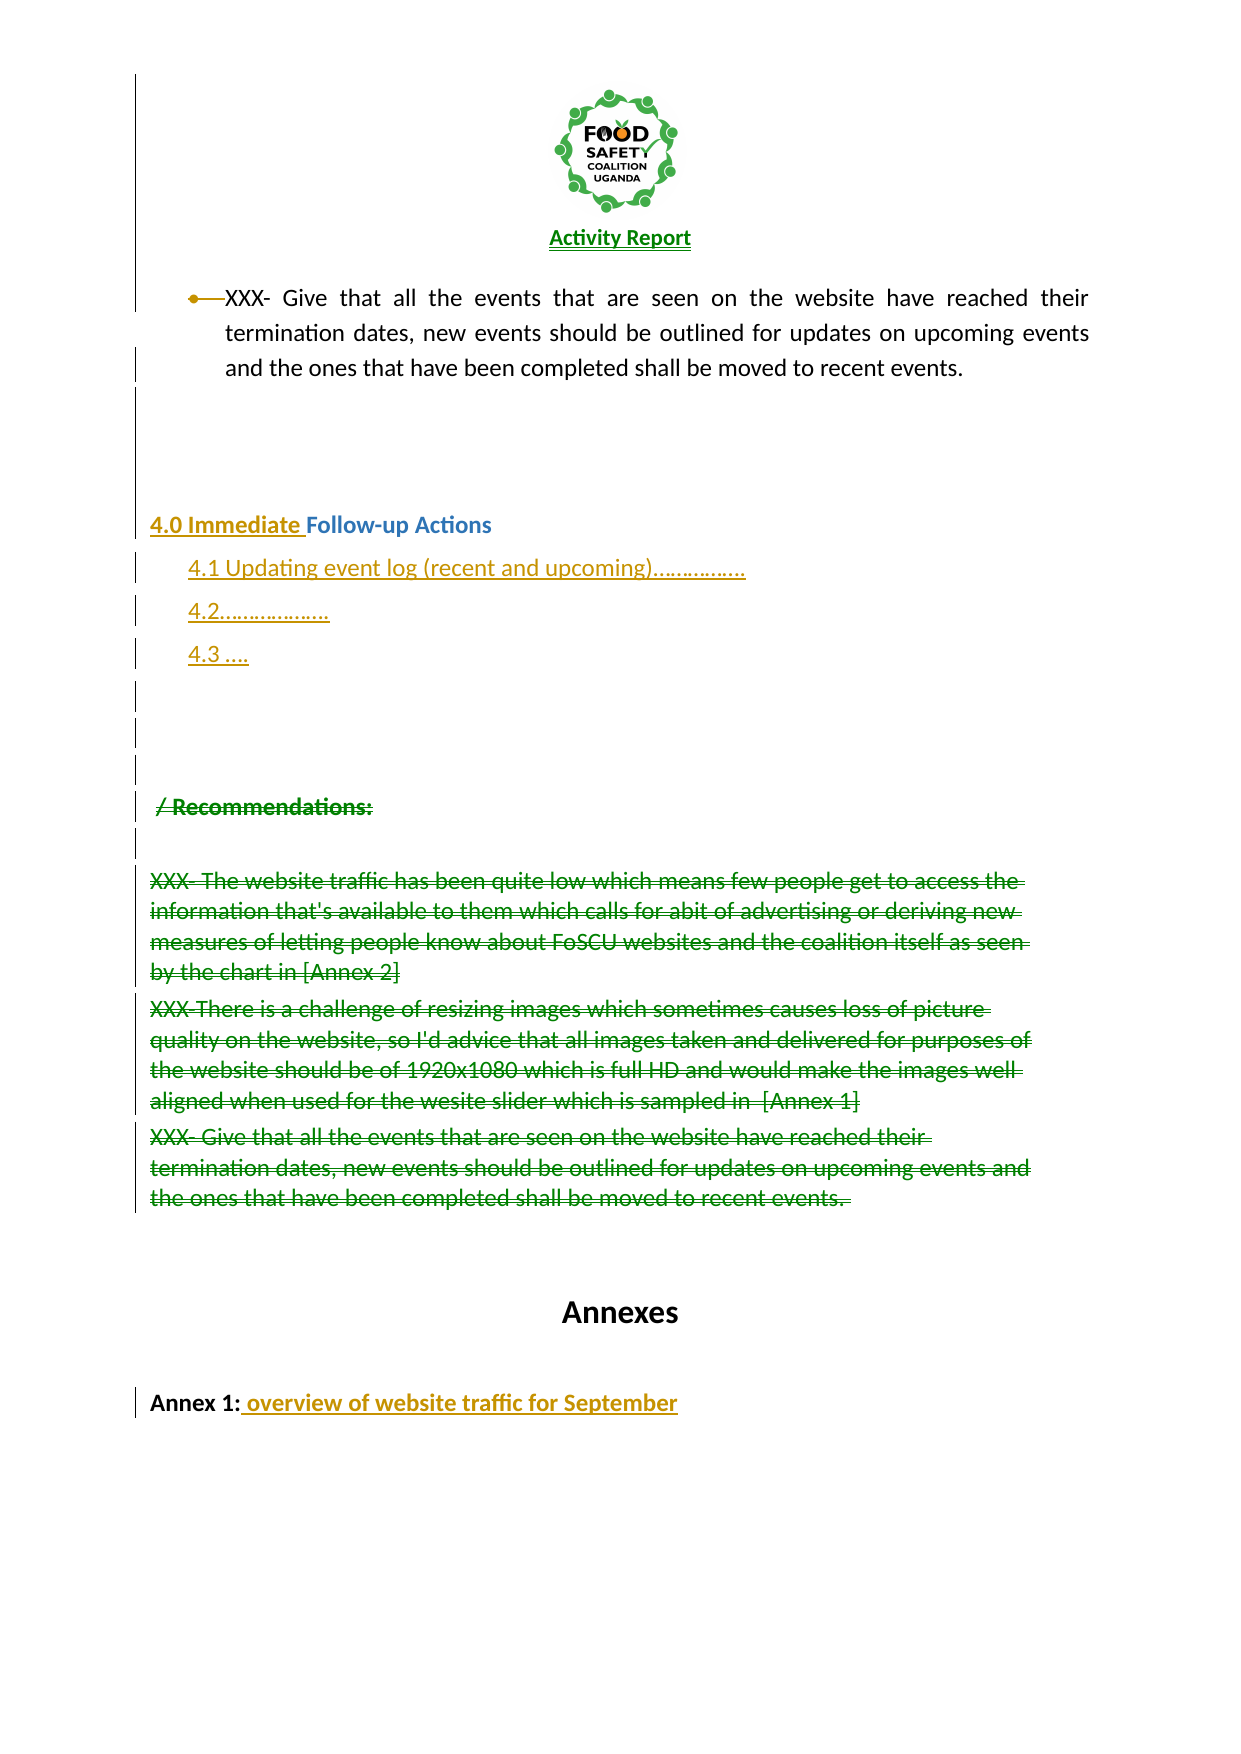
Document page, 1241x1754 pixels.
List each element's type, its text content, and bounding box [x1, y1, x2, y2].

text Follow-up Actions [150, 509, 1090, 539]
picture [538, 73, 702, 224]
text Annex 1: [150, 1387, 1090, 1418]
text Annexes [150, 1291, 1090, 1332]
